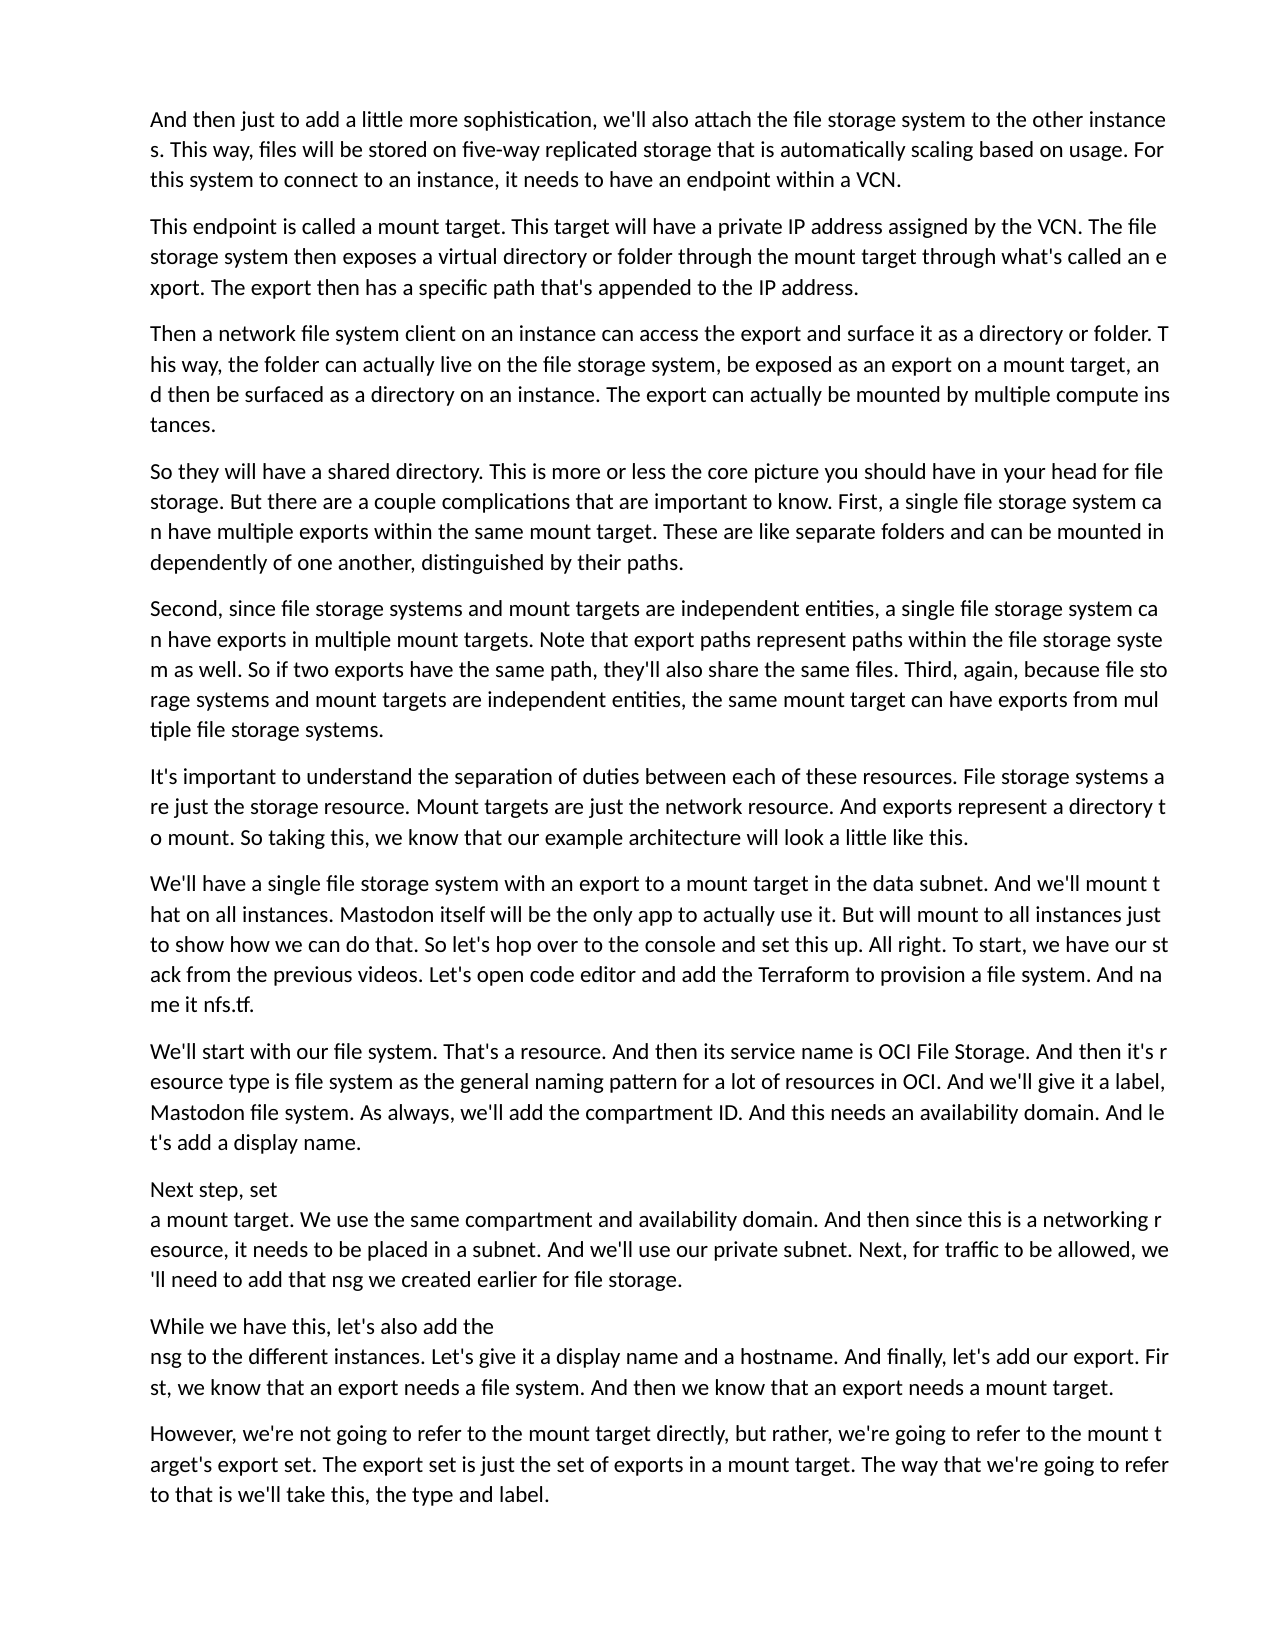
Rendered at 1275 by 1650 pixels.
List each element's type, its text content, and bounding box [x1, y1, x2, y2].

text It's important to understand the separation of duties between each of these resources. File storage systems are just the storage resource. Mount targets are just the network resource. And exports represent a directory to mount. So taking this, we know that our example architecture will look a little like this. [150, 762, 1170, 851]
text This endpoint is called a mount target. This target will have a private IP address assigned by the VCN. The file storage system then exposes a virtual directory or folder through the mount target through what's called an export. The export then has a specific path that's appended to the IP address. [150, 212, 1170, 301]
text And then just to add a little more sophistication, we'll also attach the file storage system to the other instances. This way, files will be stored on five-way replicated storage that is automatically scaling based on usage. For this system to connect to an instance, it needs to have an endpoint within a VCN. [150, 105, 1170, 193]
text Second, since file storage systems and mount targets are independent entities, a single file storage system can have exports in multiple mount targets. Note that export paths represent paths within the file storage system as well. So if two exports have the same path, they'll also share the same files. Third, again, because file storage systems and mount targets are independent entities, the same mount target can have exports from multiple file storage systems. [150, 594, 1170, 743]
text We'll have a single file storage system with an export to a mount target in the data subnet. And we'll mount that on all instances. Mastodon itself will be the only app to actually use it. But will mount to all instances just to show how we can do that. So let's hop over to the console and set this up. All right. To start, we have our stack from the previous videos. Let's open code editor and add the Terraform to provision a file system. And name it nfs.tf. [150, 869, 1170, 1018]
text Next step, set a mount target. We use the same compartment and availability domain. And then since this is a networking resource, it needs to be placed in a subnet. And we'll use our private subnet. Next, for traffic to be allowed, we'll need to add that nsg we created earlier for file storage. [150, 1175, 1170, 1293]
text While we have this, let's also add the nsg to the different instances. Let's give it a display name and a hostname. And finally, let's add our export. First, we know that an export needs a file system. And then we know that an export needs a mount target. [150, 1312, 1170, 1401]
text However, we're not going to refer to the mount target directly, but rather, we're going to refer to the mount target's export set. The export set is just the set of exports in a mount target. The way that we're going to refer to that is we'll take this, the type and label. [150, 1419, 1170, 1508]
text Then a network file system client on an instance can access the export and surface it as a directory or folder. This way, the folder can actually live on the file storage system, be exposed as an export on a mount target, and then be surfaced as a directory on an instance. The export can actually be mounted by multiple compute instances. [150, 319, 1170, 438]
text We'll start with our file system. That's a resource. And then its service name is OCI File Storage. And then it's resource type is file system as the general naming pattern for a lot of resources in OCI. And we'll give it a label, Mastodon file system. As always, we'll add the compartment ID. And this needs an availability domain. And let's add a display name. [150, 1037, 1170, 1156]
text So they will have a shared directory. This is more or less the core picture you should have in your head for file storage. But there are a couple complications that are important to know. First, a single file storage system can have multiple exports within the same mount target. These are like separate folders and can be mounted independently of one another, distinguished by their paths. [150, 457, 1170, 576]
